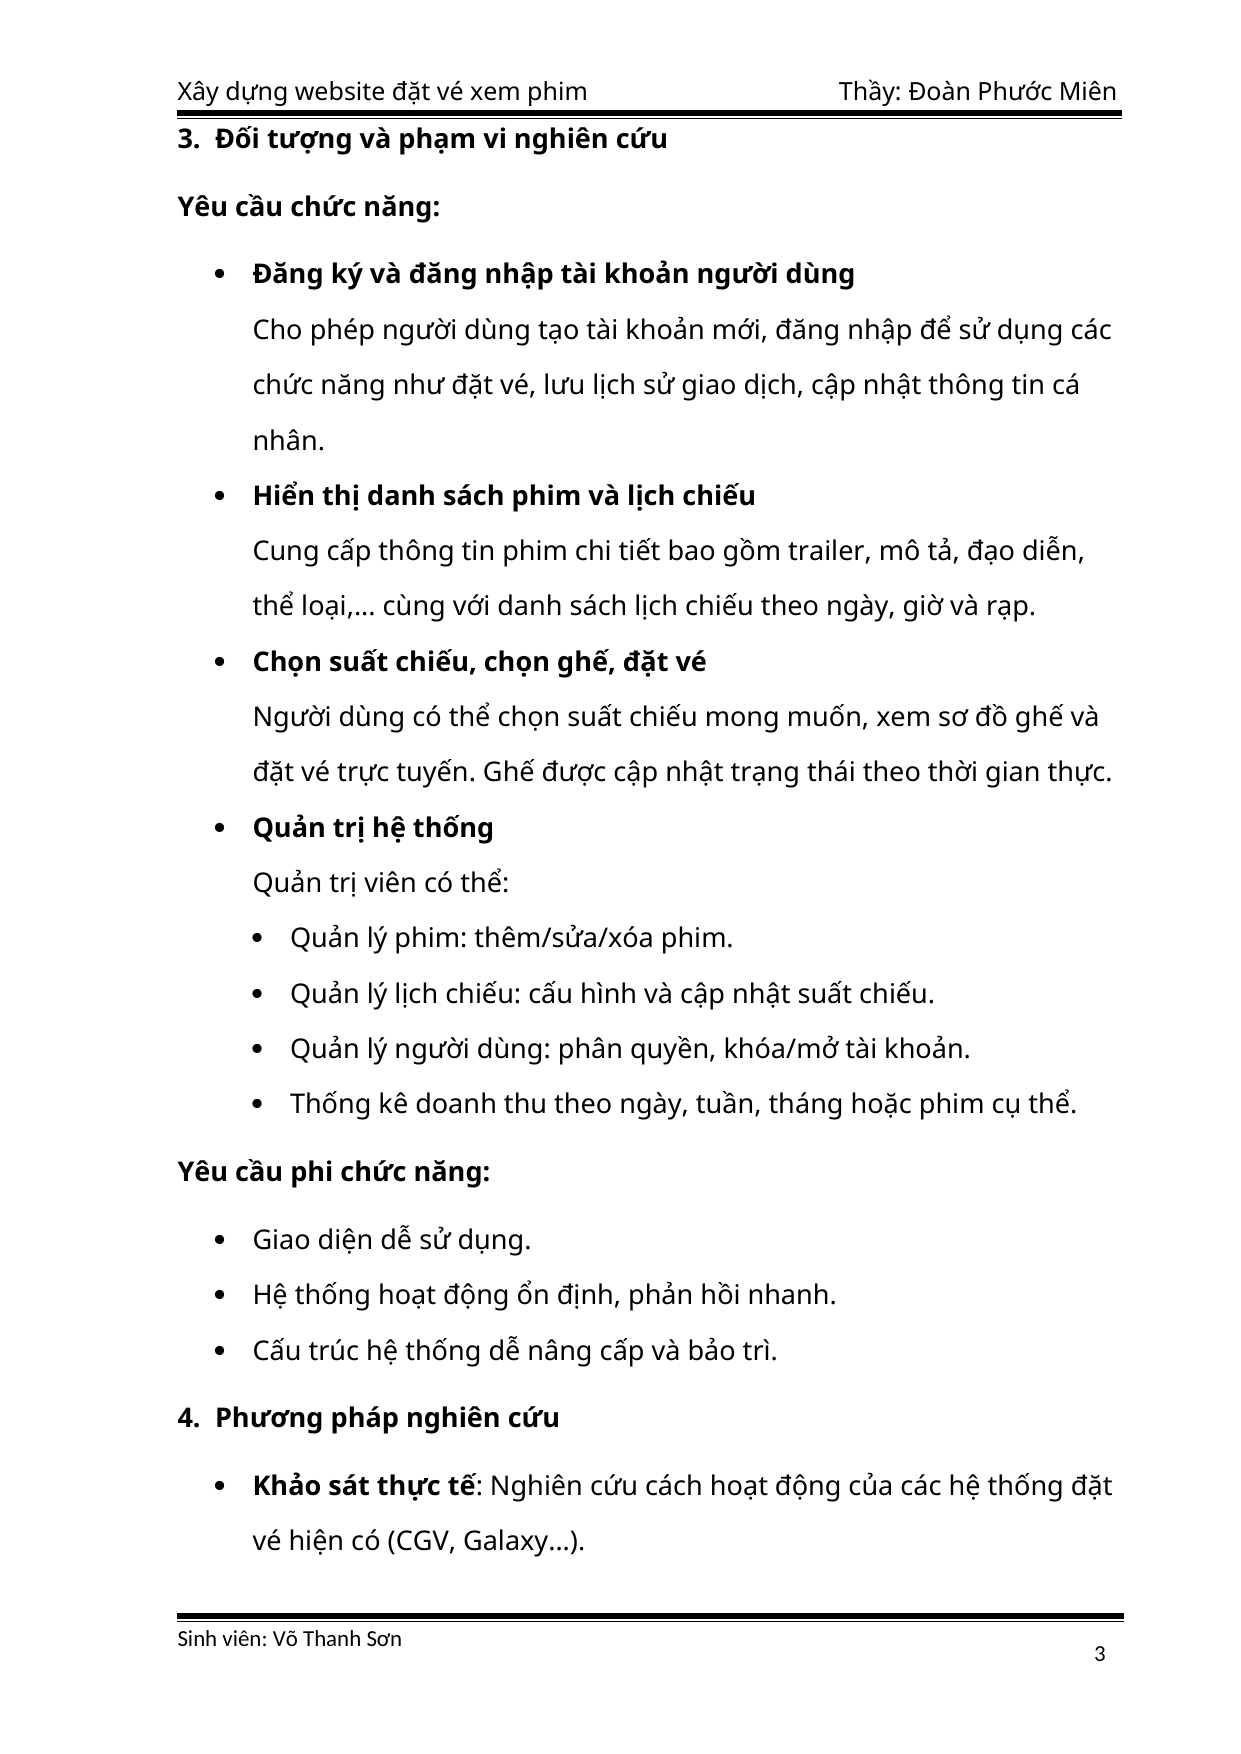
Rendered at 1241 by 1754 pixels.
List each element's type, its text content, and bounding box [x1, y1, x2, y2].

list Chọn suất chiếu, chọn ghế, đặt vé Người dùng có thể chọn suất chiếu mong muốn, xem sơ đồ ghế và đặt vé trực tuyến. Ghế được cập nhật trạng thái theo thời gian thực. [215, 642, 1122, 790]
list Quản lý lịch chiếu: cấu hình và cập nhật suất chiếu. [252, 974, 1122, 1011]
list Giao diện dễ sử dụng. [215, 1220, 1122, 1257]
text Yêu cầu phi chức năng: [177, 1152, 1122, 1189]
subtitle Đối tượng và phạm vi nghiên cứu [177, 119, 1122, 156]
list Quản lý người dùng: phân quyền, khóa/mở tài khoản. [252, 1029, 1122, 1066]
subtitle Phương pháp nghiên cứu [177, 1399, 1122, 1436]
list Khảo sát thực tế: Nghiên cứu cách hoạt động của các hệ thống đặt vé hiện có (CGV, Galaxy...). [215, 1467, 1122, 1559]
list Thống kê doanh thu theo ngày, tuần, tháng hoặc phim cụ thể. [252, 1085, 1122, 1122]
list Quản trị hệ thống Quản trị viên có thể: [215, 808, 1122, 900]
text Yêu cầu chức năng: [177, 187, 1122, 224]
list Cấu trúc hệ thống dễ nâng cấp và bảo trì. [215, 1331, 1122, 1368]
list Hiển thị danh sách phim và lịch chiếu Cung cấp thông tin phim chi tiết bao gồm trailer, mô tả, đạo diễn, thể loại,... cùng với danh sách lịch chiếu theo ngày, giờ và rạp. [215, 476, 1122, 624]
list Quản lý phim: thêm/sửa/xóa phim. [252, 919, 1122, 956]
list Hệ thống hoạt động ổn định, phản hồi nhanh. [215, 1276, 1122, 1312]
list Đăng ký và đăng nhập tài khoản người dùng Cho phép người dùng tạo tài khoản mới, đăng nhập để sử dụng các chức năng như đặt vé, lưu lịch sử giao dịch, cập nhật thông tin cá nhân. [215, 255, 1122, 458]
